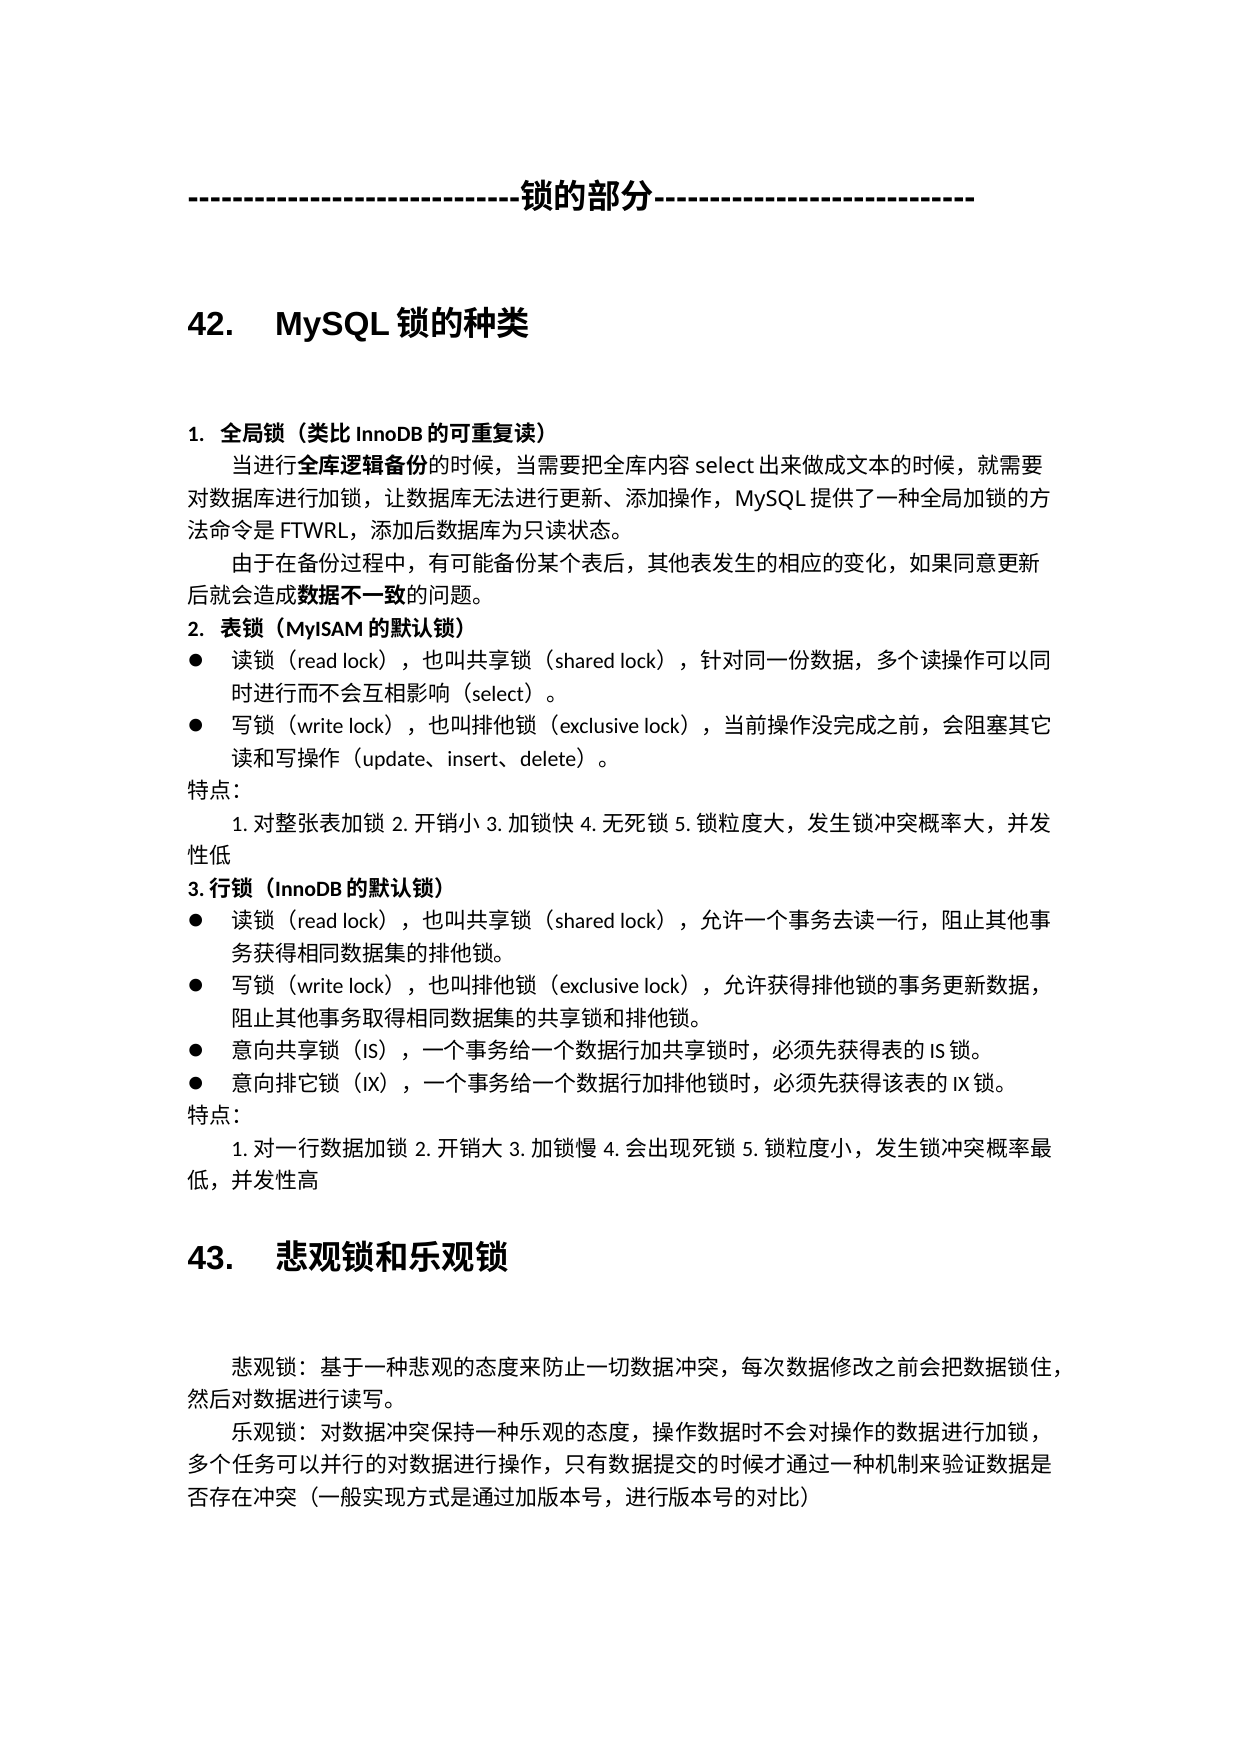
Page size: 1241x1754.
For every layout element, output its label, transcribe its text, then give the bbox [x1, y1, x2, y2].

list 读锁（read lock），也叫共享锁（shared lock），针对同一份数据，多个读操作可以同时进行而不会互相影响（select）。 [187, 643, 1053, 708]
list 全局锁（类比InnoDB的可重复读） [187, 416, 1053, 448]
subtitle MySQL锁的种类 [187, 289, 1053, 354]
list 意向排它锁（IX），一个事务给一个数据行加排他锁时，必须先获得该表的IX锁。 [187, 1066, 1053, 1098]
subtitle 悲观锁和乐观锁 [187, 1223, 1053, 1288]
text 特点： [187, 1098, 1053, 1131]
text 悲观锁：基于一种悲观的态度来防止一切数据冲突，每次数据修改之前会把数据锁住，然后对数据进行读写。 [187, 1349, 1053, 1414]
text 乐观锁：对数据冲突保持一种乐观的态度，操作数据时不会对操作的数据进行加锁，多个任务可以并行的对数据进行操作，只有数据提交的时候才通过一种机制来验证数据是否存在冲突（一般实现方式是通过加版本号，进行版本号的对比） [187, 1414, 1053, 1512]
list 对整张表加锁 2. 开销小 3. 加锁快 4. 无死锁 5. 锁粒度大，发生锁冲突概率大，并发性低 [187, 806, 1053, 871]
text 由于在备份过程中，有可能备份某个表后，其他表发生的相应的变化，如果同意更新后就会造成数据不一致的问题。 [187, 546, 1053, 611]
text 当进行全库逻辑备份的时候，当需要把全库内容select出来做成文本的时候，就需要对数据库进行加锁，让数据库无法进行更新、添加操作，MySQL提供了一种全局加锁的方法命令是FTWRL，添加后数据库为只读状态。 [187, 448, 1053, 546]
list 写锁（write lock），也叫排他锁（exclusive lock），当前操作没完成之前，会阻塞其它读和写操作（update、insert、delete）。 [187, 708, 1053, 773]
list 表锁（MyISAM的默认锁） [187, 611, 1053, 643]
text 1. 对一行数据加锁 2. 开销大 3. 加锁慢 4. 会出现死锁 5. 锁粒度小，发生锁冲突概率最低，并发性高 [187, 1131, 1053, 1196]
list 意向共享锁（IS），一个事务给一个数据行加共享锁时，必须先获得表的IS锁。 [187, 1033, 1053, 1066]
text 特点： [187, 773, 1053, 806]
list 写锁（write lock），也叫排他锁（exclusive lock），允许获得排他锁的事务更新数据，阻止其他事务取得相同数据集的共享锁和排他锁。 [187, 968, 1053, 1033]
text 3. 行锁（InnoDB的默认锁） [187, 871, 1053, 903]
subtitle ------------------------------锁的部分----------------------------- [187, 162, 1053, 227]
list 读锁（read lock），也叫共享锁（shared lock），允许一个事务去读一行，阻止其他事务获得相同数据集的排他锁。 [187, 903, 1053, 968]
